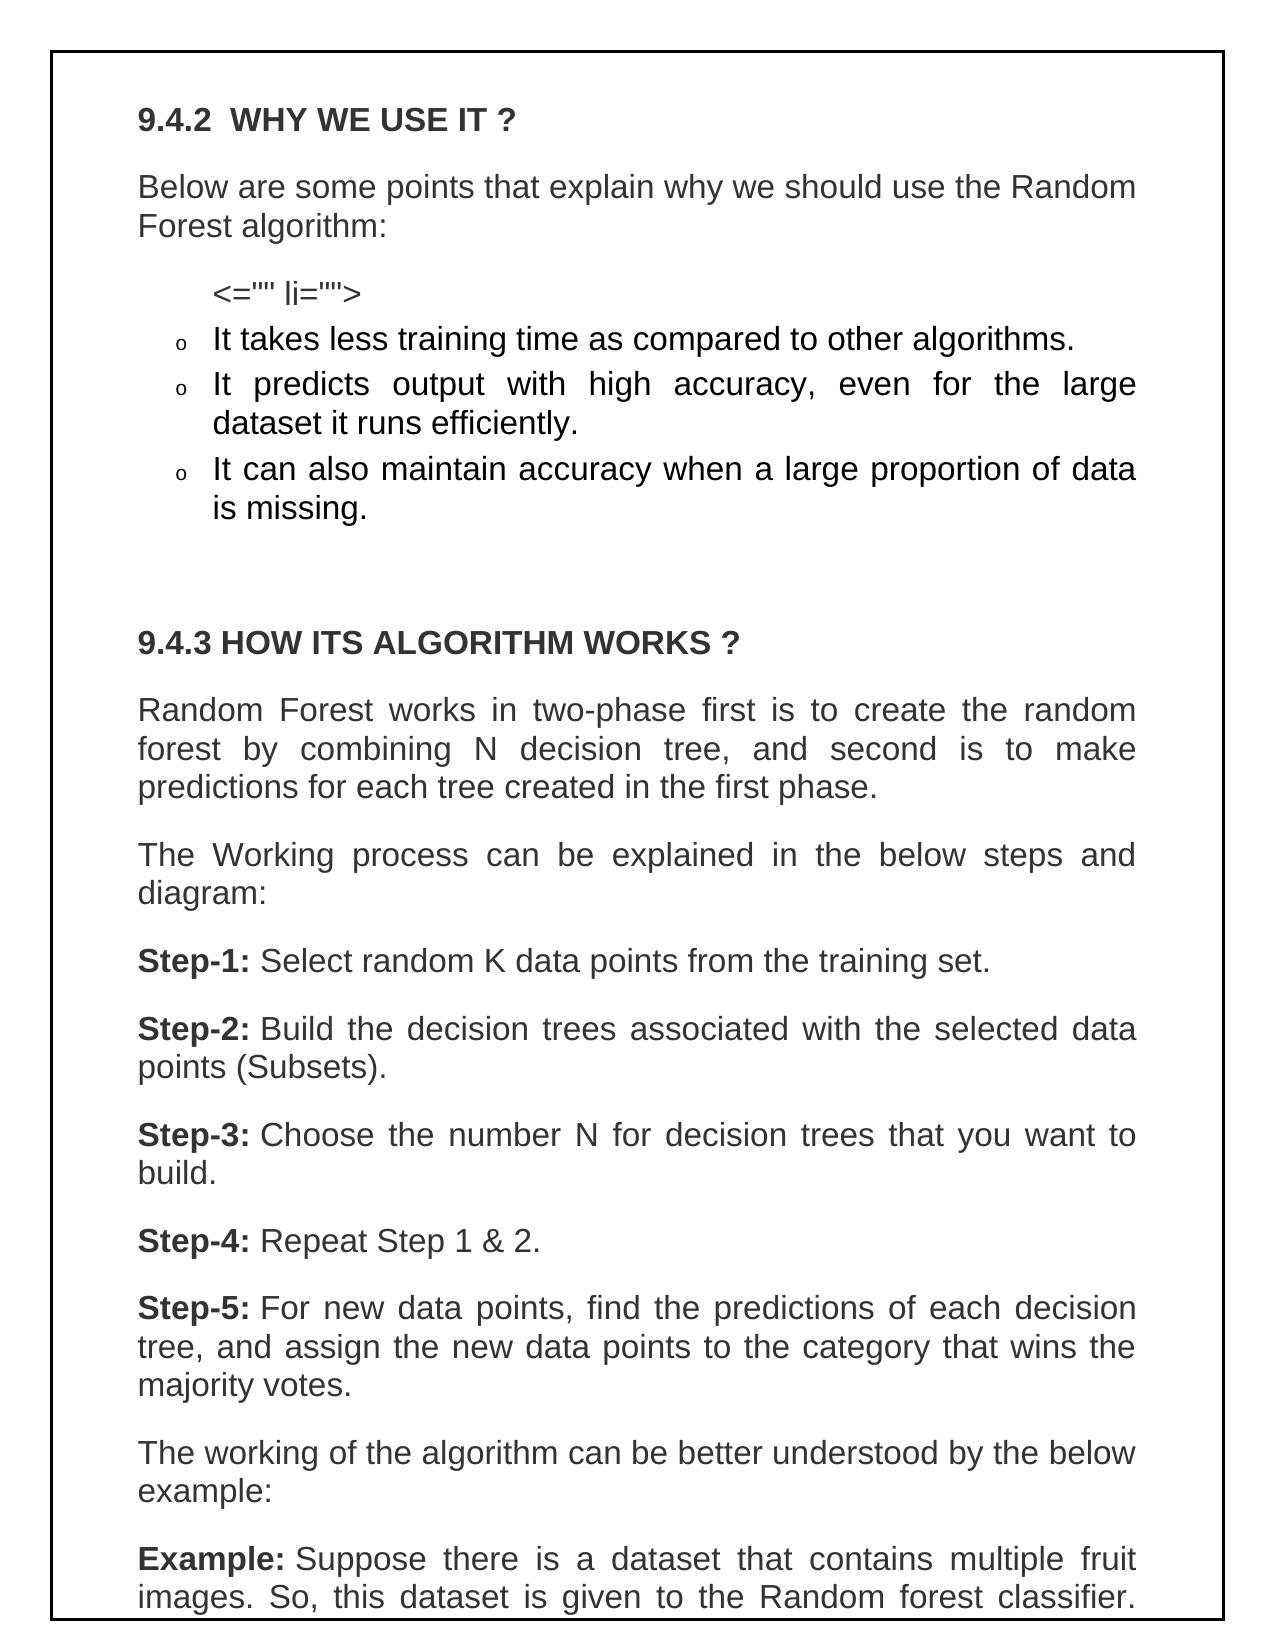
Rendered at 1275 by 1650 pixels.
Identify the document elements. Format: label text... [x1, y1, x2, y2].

text Step-2: Build the decision trees associated with the selected data points (Subsets). [137, 1009, 1137, 1086]
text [137, 1539, 1137, 1616]
text Step-5: For new data points, find the predictions of each decision tree, and assign the new data points to the category that wins the majority votes. [137, 1288, 1137, 1404]
text 9.4.2 WHY WE USE IT ? [137, 100, 1137, 138]
text Below are some points that explain why we should use the Random Forest algorithm: [137, 168, 1137, 244]
text The working of the algorithm can be better understood by the below example: [137, 1433, 1137, 1510]
text Step-1: Select random K data points from the training set. [137, 941, 1137, 979]
list It predicts output with high accuracy, even for the large dataset it runs efficiently. [175, 364, 1137, 442]
list It can also maintain accuracy when a large proportion of data is missing. [175, 448, 1137, 526]
list It takes less training time as compared to other algorithms. [175, 318, 1137, 357]
text Step-3: Choose the number N for decision trees that you want to build. [137, 1115, 1137, 1192]
text Step-4: Repeat Step 1 & 2. [137, 1221, 1137, 1259]
text Random Forest works in two-phase first is to create the random forest by combining N decision tree, and second is to make predictions for each tree created in the first phase. [137, 691, 1137, 806]
text 9.4.3 HOW ITS ALGORITHM WORKS ? [137, 623, 1137, 661]
text <="" li=""> [212, 274, 1137, 312]
text The Working process can be explained in the below steps and diagram: [137, 835, 1137, 912]
